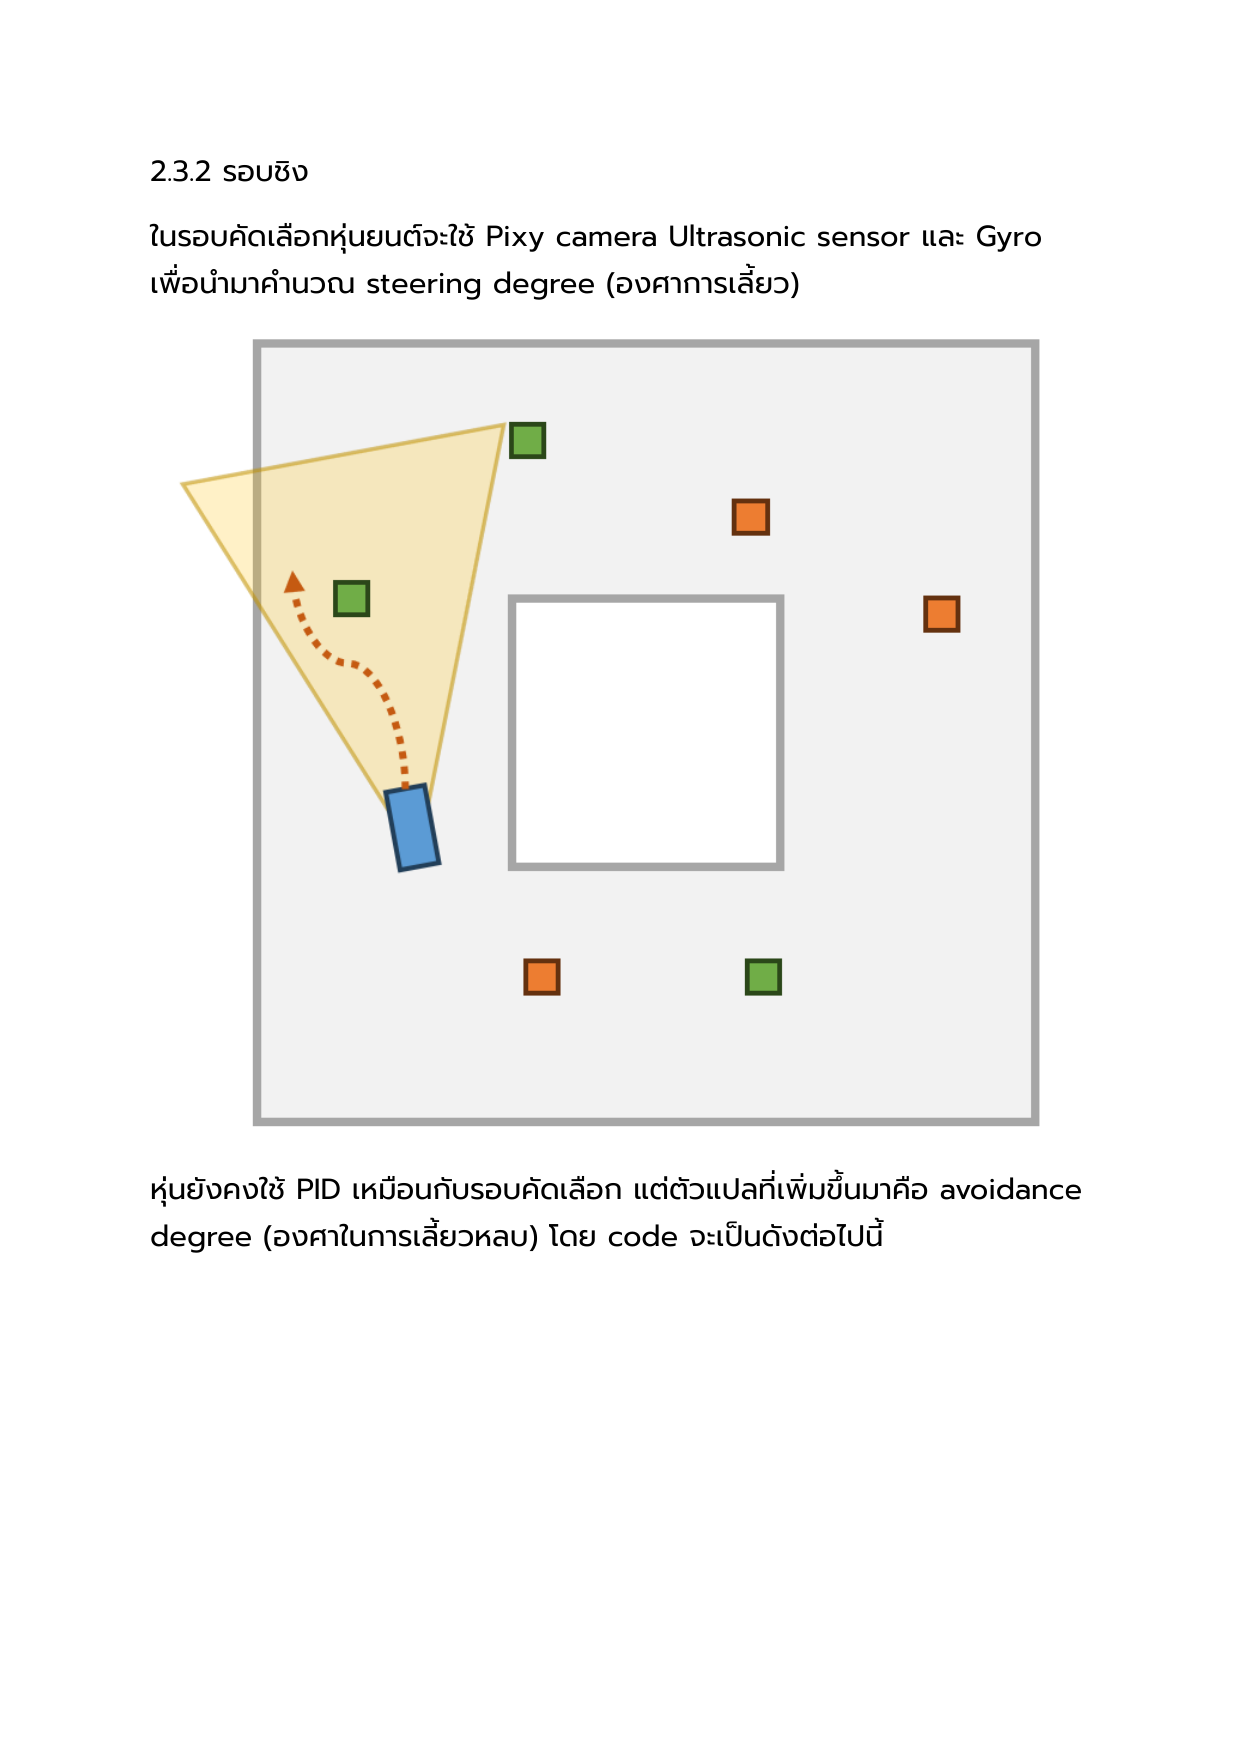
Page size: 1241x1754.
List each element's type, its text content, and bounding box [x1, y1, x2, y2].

text ในรอบคัดเลือกหุ่นยนต์จะใช้ Pixy camera Ultrasonic sensor และ Gyro เพื่อนำมาคำนวณ steering degree (องศาการเลี้ยว) [150, 214, 1090, 306]
picture [150, 325, 1091, 1149]
text 2.3.2 รอบชิง [150, 150, 1090, 194]
text หุ่นยังคงใช้ PID เหมือนกับรอบคัดเลือก แต่ตัวแปลที่เพิ่มขึ้นมาคือ avoidance degree (องศาในการเลี้ยวหลบ) โดย code จะเป็นดังต่อไปนี้ [150, 1168, 1090, 1259]
